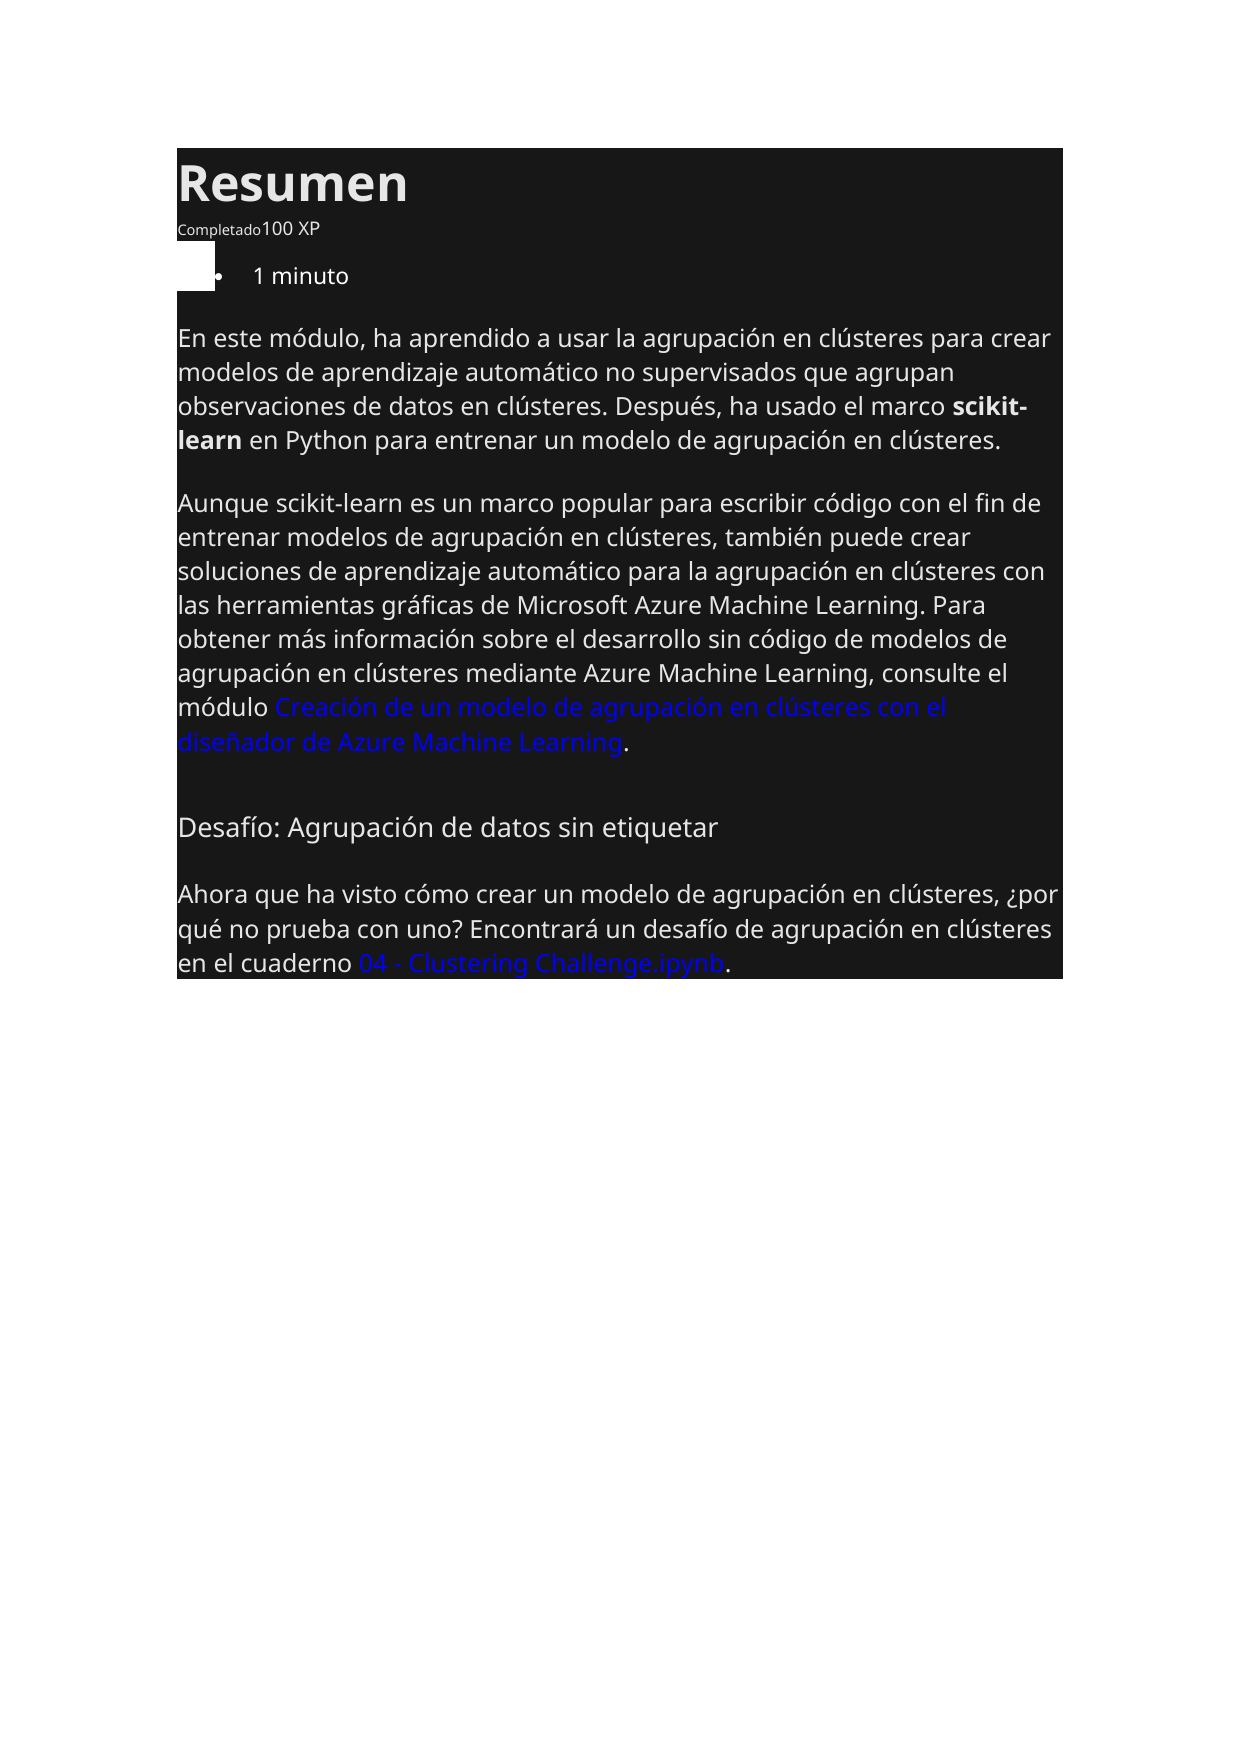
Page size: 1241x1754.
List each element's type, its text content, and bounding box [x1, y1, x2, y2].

subtitle Resumen [177, 148, 1063, 216]
text En este módulo, ha aprendido a usar la agrupación en clústeres para crear modelos de aprendizaje automático no supervisados que agrupan observaciones de datos en clústeres. Después, ha usado el marco scikit-learn en Python para entrenar un modelo de agrupación en clústeres. [177, 320, 1063, 457]
subtitle Desafío: Agrupación de datos sin etiquetar [177, 808, 1063, 845]
text Ahora que ha visto cómo crear un modelo de agrupación en clústeres, ¿por qué no prueba con uno? Encontrará un desafío de agrupación en clústeres en el cuaderno 04 - Clustering Challenge.ipynb. [177, 877, 1063, 979]
text Completado100 XP [177, 216, 1063, 241]
text Aunque scikit-learn es un marco popular para escribir código con el fin de entrenar modelos de agrupación en clústeres, también puede crear soluciones de aprendizaje automático para la agrupación en clústeres con las herramientas gráficas de Microsoft Azure Machine Learning. Para obtener más información sobre el desarrollo sin código de modelos de agrupación en clústeres mediante Azure Machine Learning, consulte el módulo Creación de un modelo de agrupación en clústeres con el diseñador de Azure Machine Learning. [177, 486, 1063, 758]
list 1 minuto [215, 260, 1063, 291]
